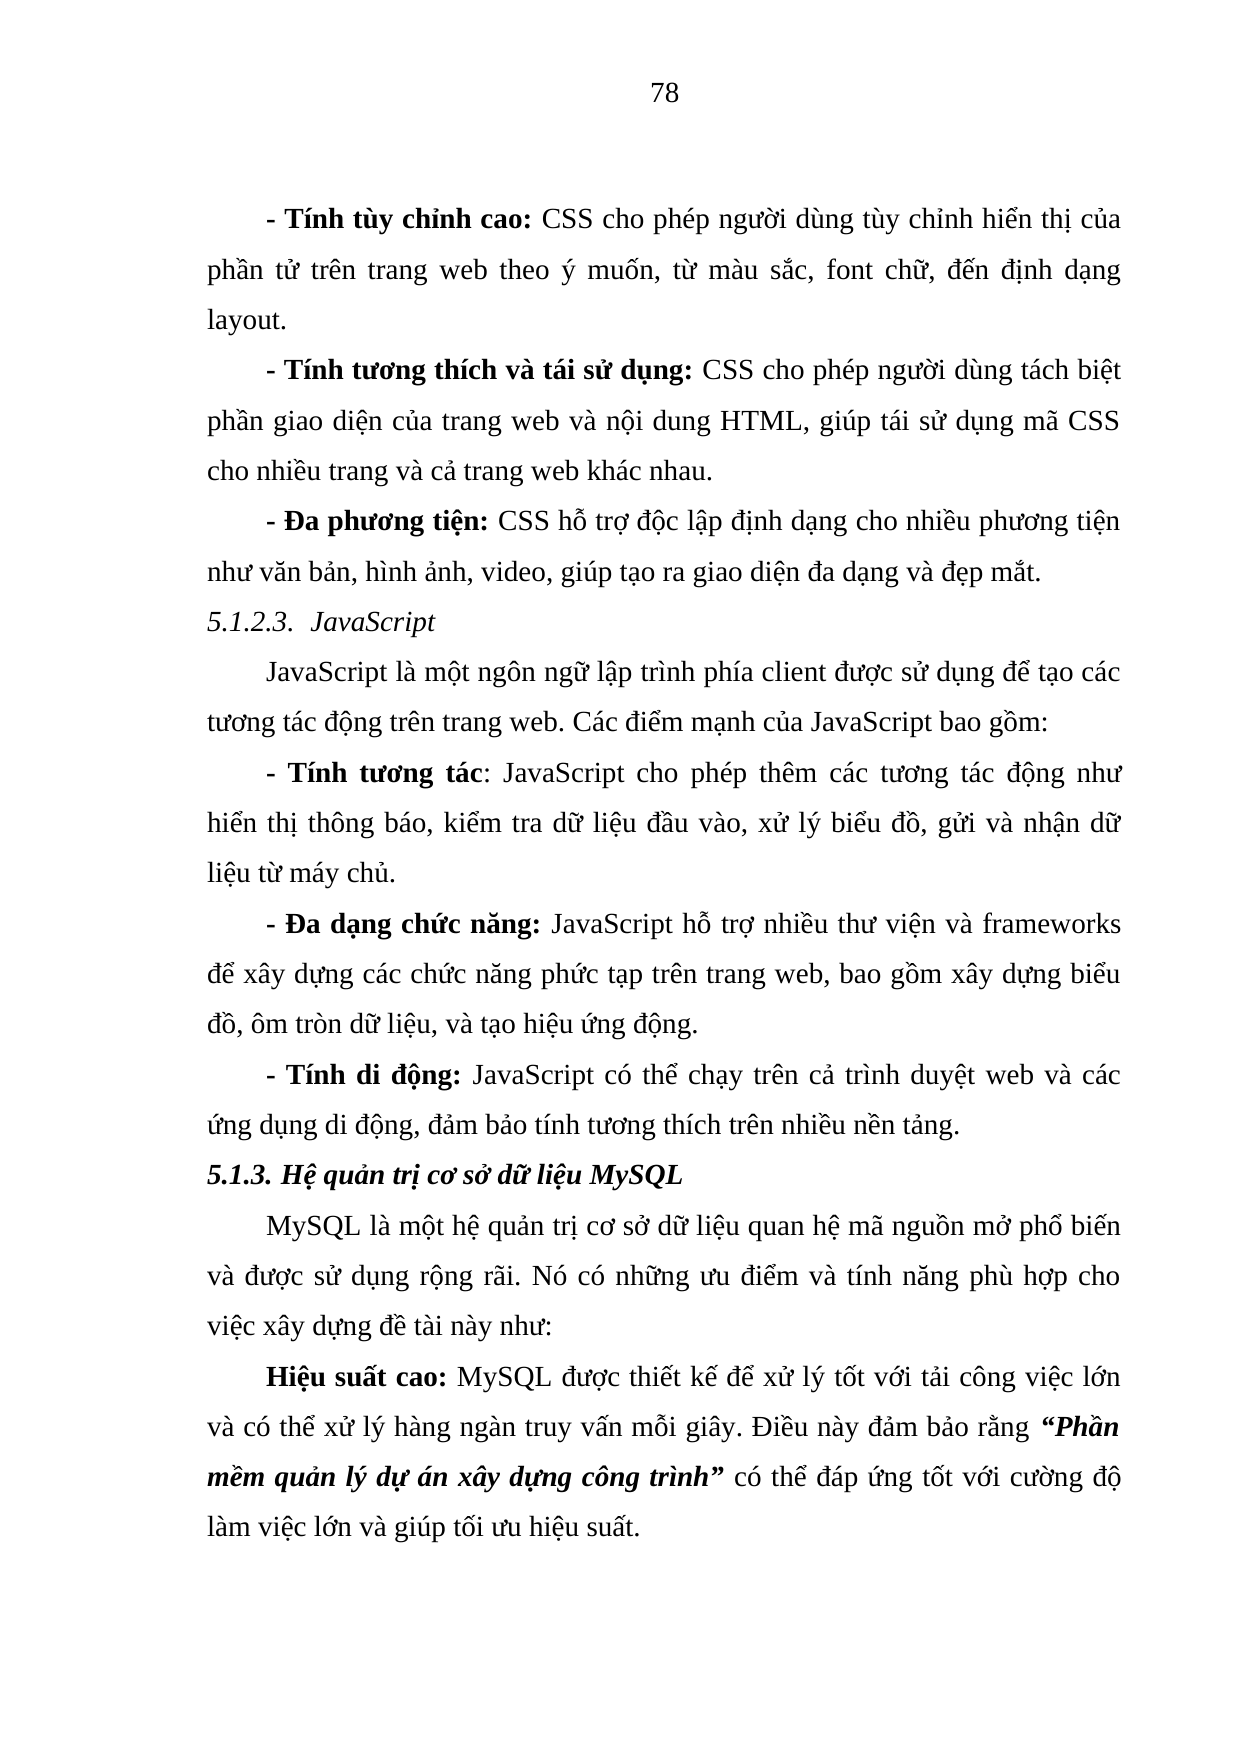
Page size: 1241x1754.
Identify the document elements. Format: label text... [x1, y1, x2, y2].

text - Tính tương thích và tái sử dụng: CSS cho phép người dùng tách biệt phần giao diện của trang web và nội dung HTML, giúp tái sử dụng mã CSS cho nhiều trang và cả trang web khác nhau. [207, 352, 1122, 487]
text Hiệu suất cao: MySQL được thiết kế để xử lý tốt với tải công việc lớn và có thể xử lý hàng ngàn truy vấn mỗi giây. Điều này đảm bảo rằng “Phần mềm quản lý dự án xây dựng công trình” có thể đáp ứng tốt với cường độ làm việc lớn và giúp tối ưu hiệu suất. [207, 1359, 1122, 1543]
text - Đa dạng chức năng: JavaScript hỗ trợ nhiều thư viện và frameworks để xây dựng các chức năng phức tạp trên trang web, bao gồm xây dựng biểu đồ, ôm tròn dữ liệu, và tạo hiệu ứng động. [207, 906, 1122, 1040]
text - Tính tùy chỉnh cao: CSS cho phép người dùng tùy chỉnh hiển thị của phần tử trên trang web theo ý muốn, từ màu sắc, font chữ, đến định dạng layout. [207, 201, 1122, 336]
text - Đa phương tiện: CSS hỗ trợ độc lập định dạng cho nhiều phương tiện như văn bản, hình ảnh, video, giúp tạo ra giao diện đa dạng và đẹp mắt. [207, 503, 1122, 587]
text - Tính di động: JavaScript có thể chạy trên cả trình duyệt web và các ứng dụng di động, đảm bảo tính tương thích trên nhiều nền tảng. [207, 1057, 1122, 1141]
subtitle Hệ quản trị cơ sở dữ liệu MySQL [207, 1157, 1122, 1191]
subtitle JavaScript [207, 604, 1122, 637]
text MySQL là một hệ quản trị cơ sở dữ liệu quan hệ mã nguồn mở phổ biến và được sử dụng rộng rãi. Nó có những ưu điểm và tính năng phù hợp cho việc xây dựng đề tài này như: [207, 1208, 1122, 1342]
text JavaScript là một ngôn ngữ lập trình phía client được sử dụng để tạo các tương tác động trên trang web. Các điểm mạnh của JavaScript bao gồm: [207, 654, 1122, 738]
text - Tính tương tác: JavaScript cho phép thêm các tương tác động như hiển thị thông báo, kiểm tra dữ liệu đầu vào, xử lý biểu đồ, gửi và nhận dữ liệu từ máy chủ. [207, 755, 1122, 889]
